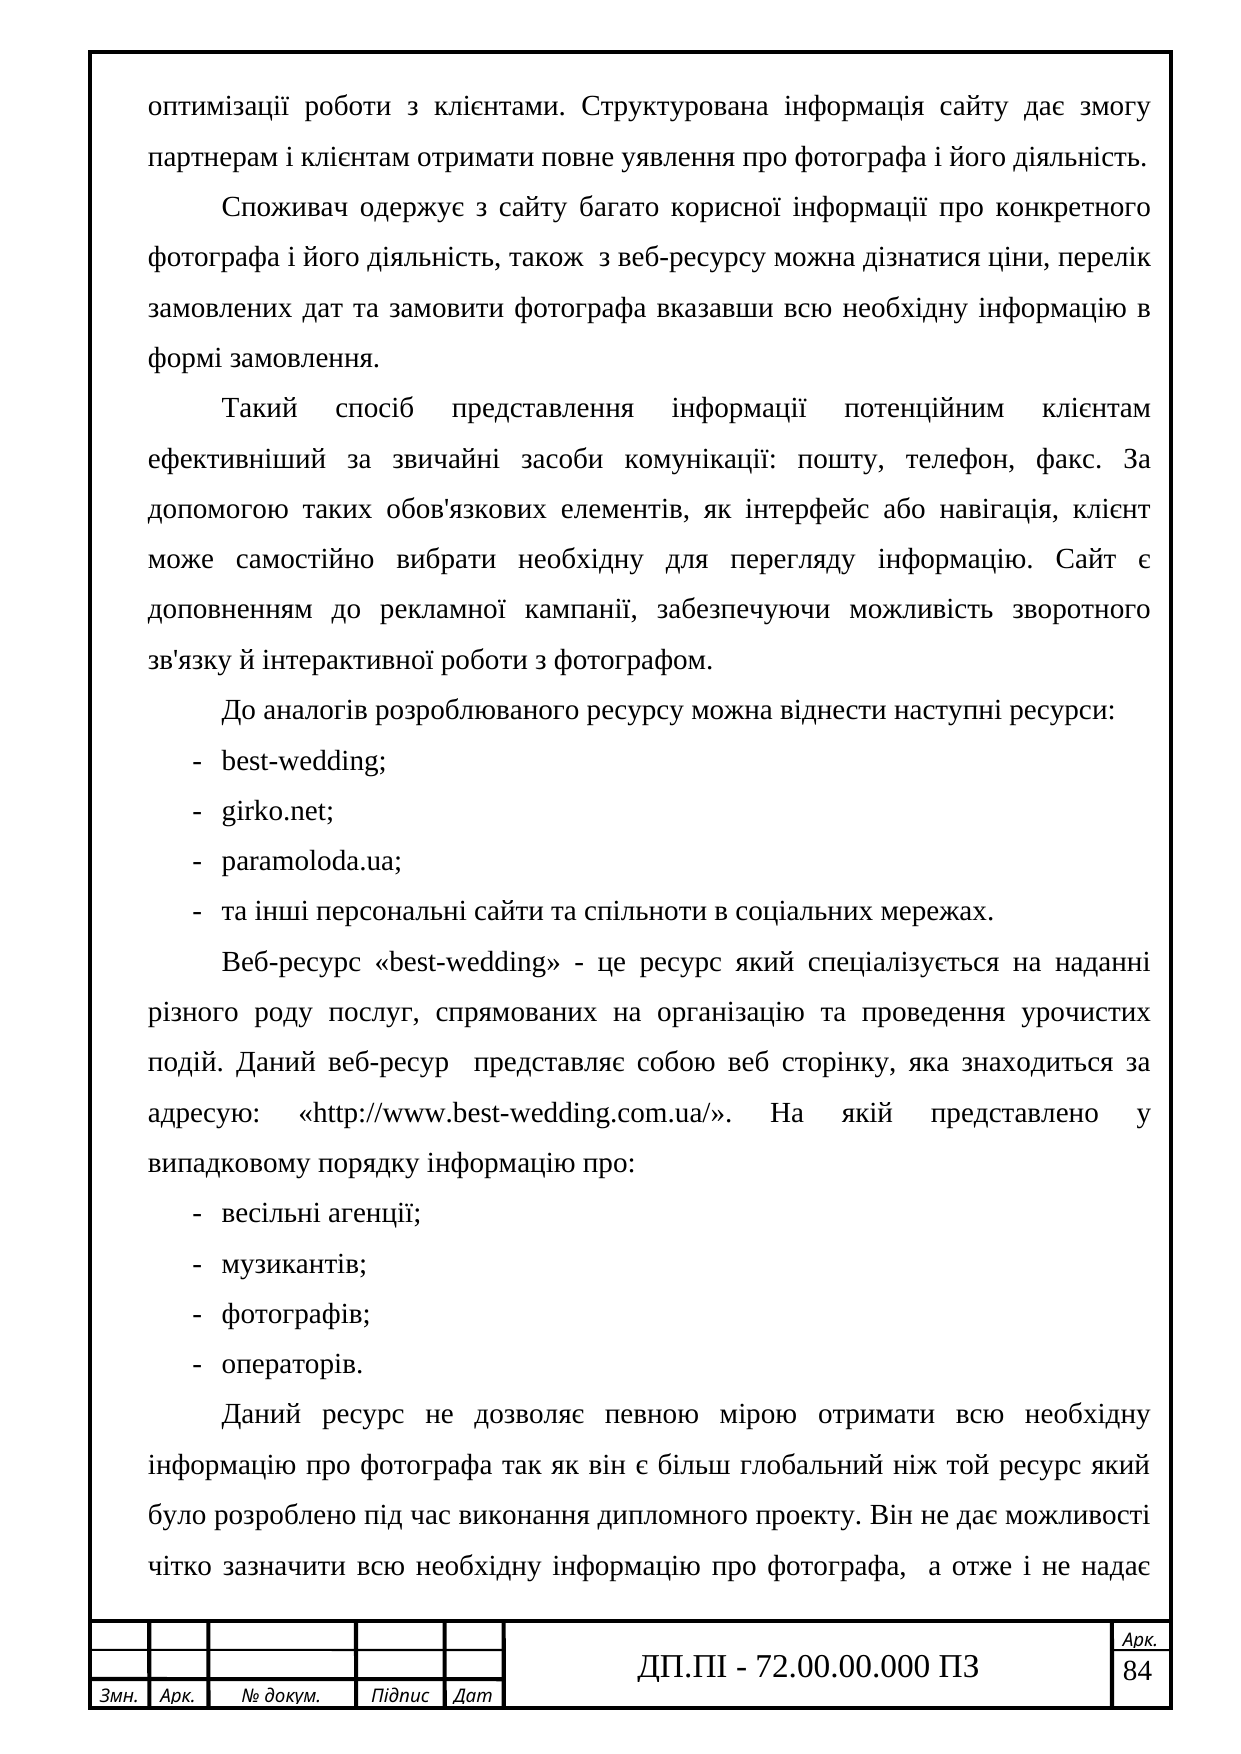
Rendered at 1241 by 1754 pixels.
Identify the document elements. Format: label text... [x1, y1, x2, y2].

list paramoloda.ua; [192, 843, 1152, 877]
list girko.net; [192, 793, 1152, 826]
list операторів. [192, 1346, 1152, 1380]
list весільні агенції; [192, 1195, 1152, 1229]
list best-wedding; [192, 743, 1152, 776]
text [148, 88, 1152, 172]
list фотографів; [192, 1296, 1152, 1329]
text До аналогів розроблюваного ресурсу можна віднести наступні ресурси: [148, 692, 1152, 726]
text Веб-ресурс «best-wedding» - це ресурс який спеціалізується на наданні різного роду послуг, спрямованих на організацію та проведення урочистих подій. Даний веб-ресур представляє собою веб сторінку, яка знаходиться за адресую: «http://www.best-wedding.com.ua/». На якій представлено у випадковому порядку інформацію про: [148, 944, 1152, 1179]
text Споживач одержує з сайту багато корисної інформації про конкретного фотографа і його діяльність, також з веб-ресурсу можна дізнатися ціни, перелік замовлених дат та замовити фотографа вказавши всю необхідну інформацію в формі замовлення. [148, 189, 1152, 374]
list та інші персональні сайти та спільноти в соціальних мережах. [192, 893, 1152, 927]
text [148, 1397, 1152, 1581]
text Такий спосіб представлення інформації потенційним клієнтам ефективніший за звичайні засоби комунікації: пошту, телефон, факс. За допомогою таких обов'язкових елементів, як інтерфейс або навігація, клієнт може самостійно вибрати необхідну для перегляду інформацію. Сайт є доповненням до рекламної кампанії, забезпечуючи можливість зворотного зв'язку й інтерактивної роботи з фотографом. [148, 390, 1152, 676]
list музикантів; [192, 1246, 1152, 1279]
